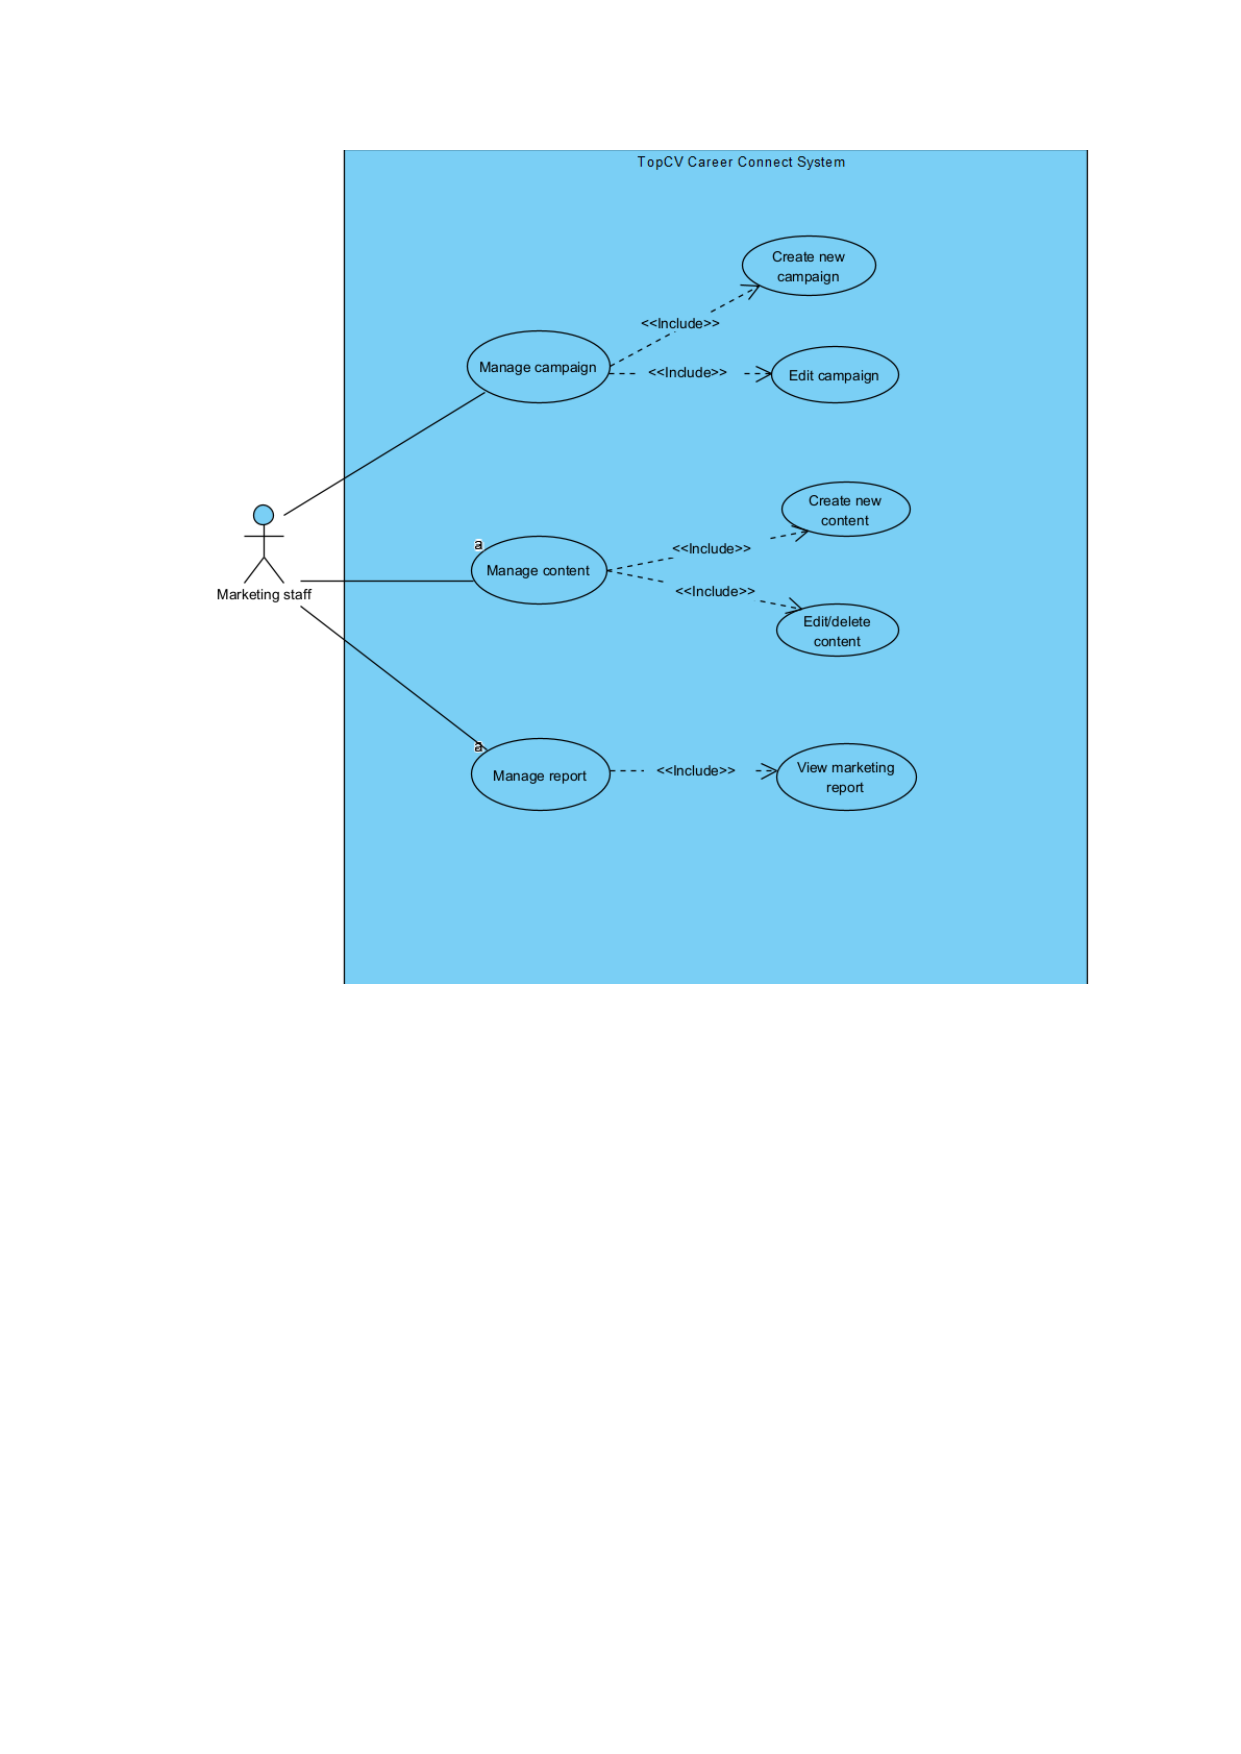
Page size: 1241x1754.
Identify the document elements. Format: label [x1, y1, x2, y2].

picture [150, 150, 1091, 984]
